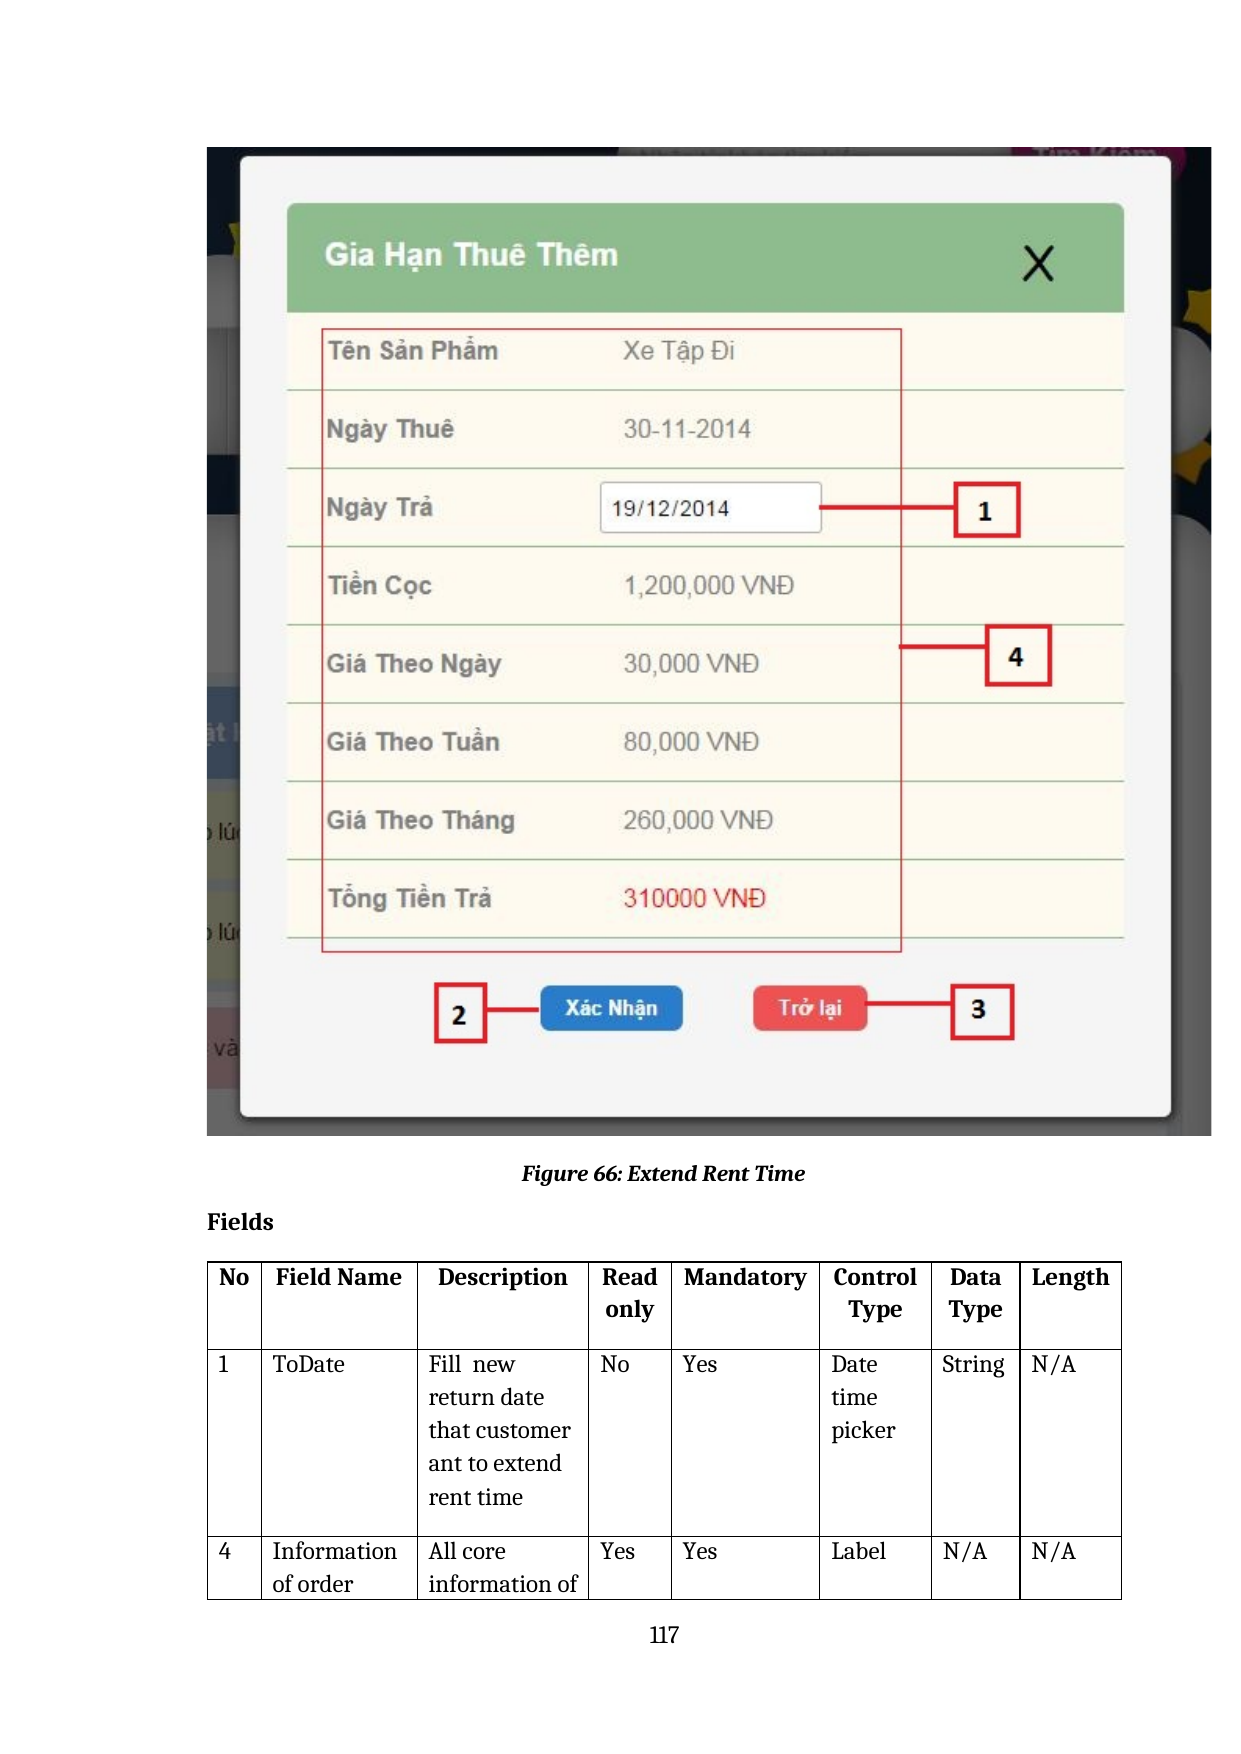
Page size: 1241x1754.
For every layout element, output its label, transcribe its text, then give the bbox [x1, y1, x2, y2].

text Fields [207, 1207, 1122, 1236]
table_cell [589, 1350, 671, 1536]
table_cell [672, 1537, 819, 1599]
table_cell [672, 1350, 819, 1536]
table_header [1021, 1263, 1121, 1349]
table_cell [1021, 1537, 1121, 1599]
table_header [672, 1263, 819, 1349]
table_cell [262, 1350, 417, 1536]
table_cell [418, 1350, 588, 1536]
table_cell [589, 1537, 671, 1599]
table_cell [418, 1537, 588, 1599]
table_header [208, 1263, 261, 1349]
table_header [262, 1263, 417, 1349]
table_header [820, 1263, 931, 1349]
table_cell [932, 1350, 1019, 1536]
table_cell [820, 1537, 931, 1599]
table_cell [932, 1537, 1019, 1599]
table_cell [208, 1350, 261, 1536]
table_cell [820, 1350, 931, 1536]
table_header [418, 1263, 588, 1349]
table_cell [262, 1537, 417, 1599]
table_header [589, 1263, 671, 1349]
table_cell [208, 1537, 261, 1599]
picture [206, 147, 1212, 1136]
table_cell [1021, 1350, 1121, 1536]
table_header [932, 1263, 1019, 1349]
